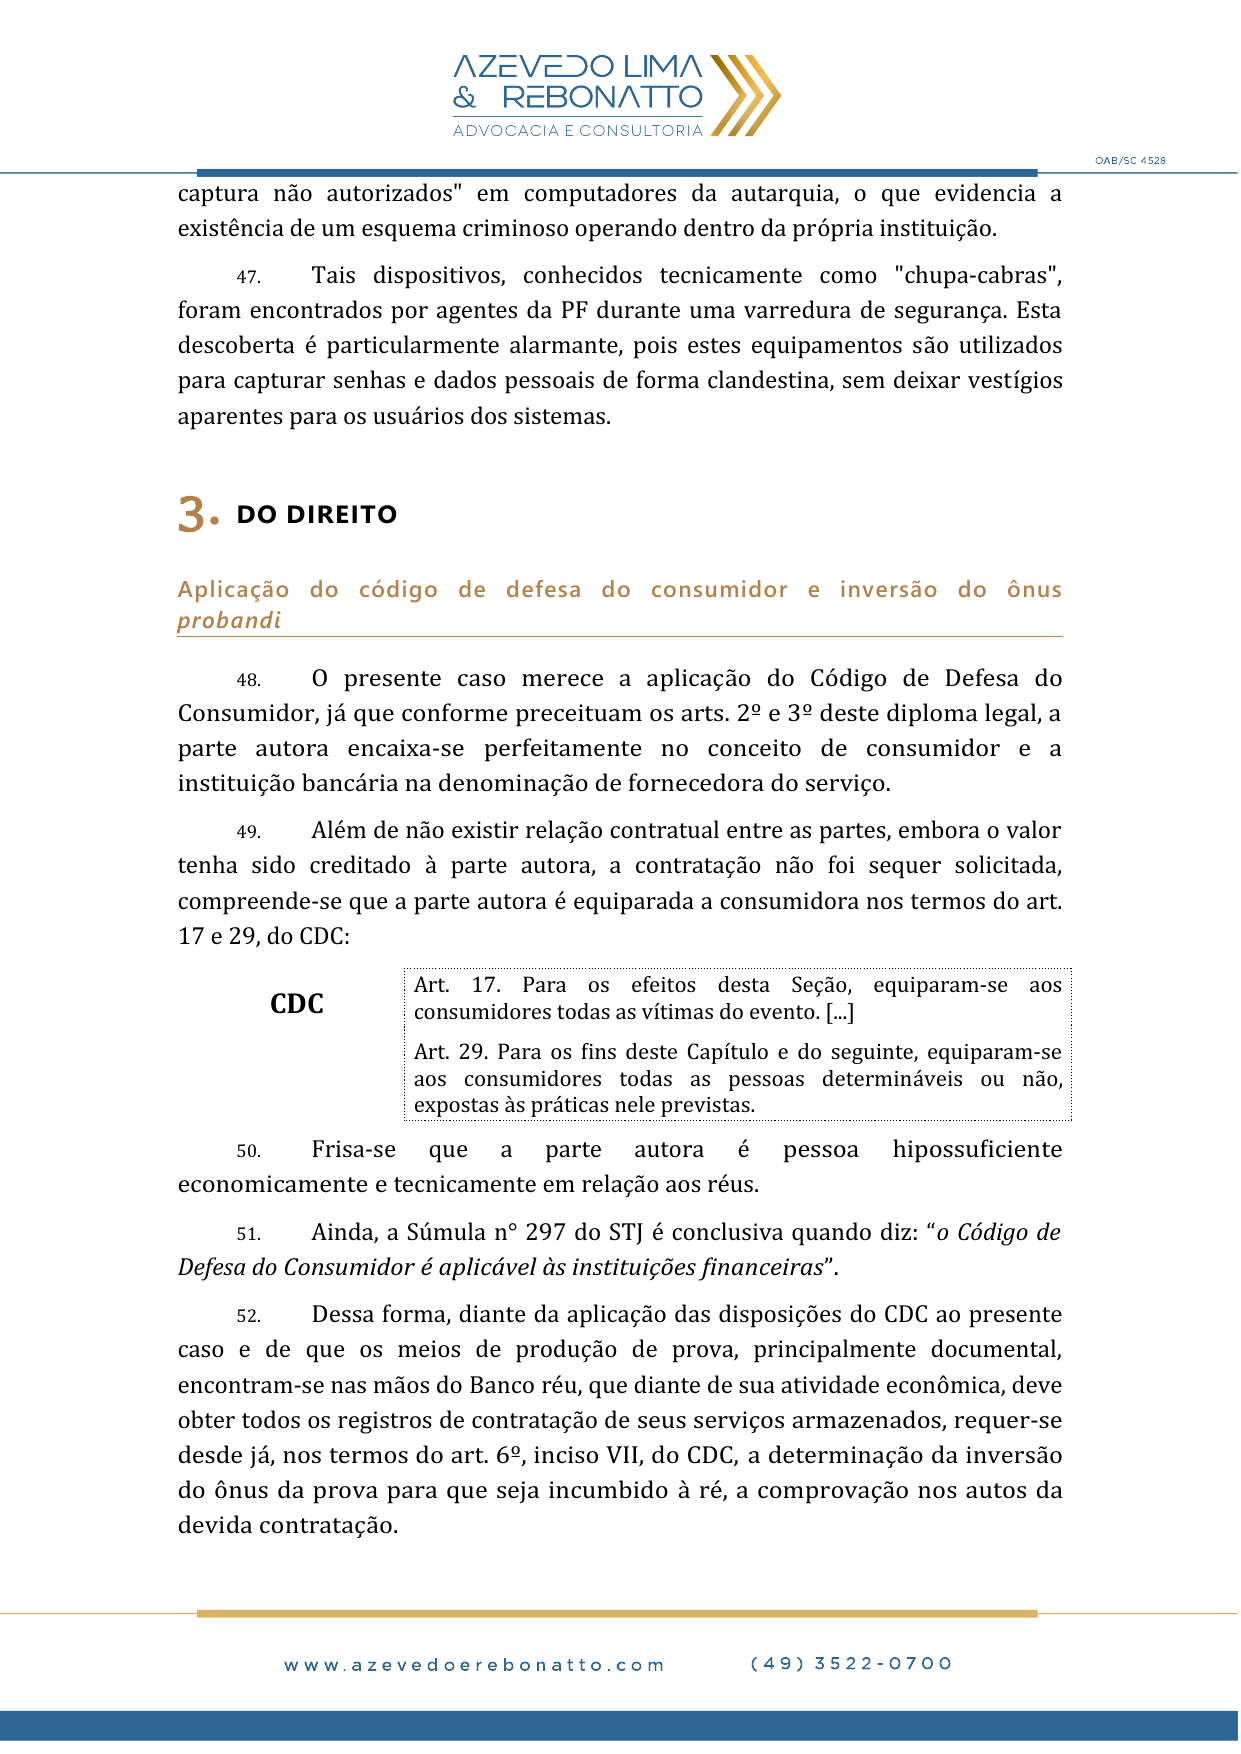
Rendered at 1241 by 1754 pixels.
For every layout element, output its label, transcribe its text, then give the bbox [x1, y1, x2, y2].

list Além de não existir relação contratual entre as partes, embora o valor tenha sido creditado à parte autora, a contratação não foi sequer solicitada, compreende-se que a parte autora é equiparada a consumidora nos termos do art. 17 e 29, do CDC: [177, 815, 1063, 950]
text Aplicação do código de defesa do consumidor e inversão do ônus probandi [177, 573, 1063, 636]
text Art. 17. Para os efeitos desta Seção, equiparam-se aos consumidores todas as vítimas do evento. [...] [404, 968, 1072, 1025]
list Ainda, a Súmula n° 297 do STJ é conclusiva quando diz: “o Código de Defesa do Consumidor é aplicável às instituições financeiras”. [177, 1216, 1063, 1281]
picture [0, 0, 1238, 1741]
list O presente caso merece a aplicação do Código de Defesa do Consumidor, já que conforme preceituam os arts. 2º e 3º deste diploma legal, a parte autora encaixa-se perfeitamente no conceito de consumidor e a instituição bancária na denominação de fornecedora do serviço. [177, 662, 1063, 797]
list Frisa-se que a parte autora é pessoa hipossuficiente economicamente e tecnicamente em relação aos réus. [177, 1134, 1063, 1198]
text DO DIREITO [177, 473, 1063, 535]
text Art. 29. Para os fins deste Capítulo e do seguinte, equiparam-se aos consumidores todas as pessoas determináveis ou não, expostas às práticas nele previstas. [404, 1034, 1072, 1121]
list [177, 177, 1063, 242]
list Tais dispositivos, conhecidos tecnicamente como "chupa-cabras", foram encontrados por agentes da PF durante uma varredura de segurança. Esta descoberta é particularmente alarmante, pois estes equipamentos são utilizados para capturar senhas e dados pessoais de forma clandestina, sem deixar vestígios aparentes para os usuários dos sistemas. [177, 260, 1063, 429]
list Dessa forma, diante da aplicação das disposições do CDC ao presente caso e de que os meios de produção de prova, principalmente documental, encontram-se nas mãos do Banco réu, que diante de sua atividade econômica, deve obter todos os registros de contratação de seus serviços armazenados, requer-se desde já, nos termos do art. 6º, inciso VII, do CDC, a determinação da inversão do ônus da prova para que seja incumbido à ré, a comprovação nos autos da devida contratação. [177, 1299, 1063, 1539]
